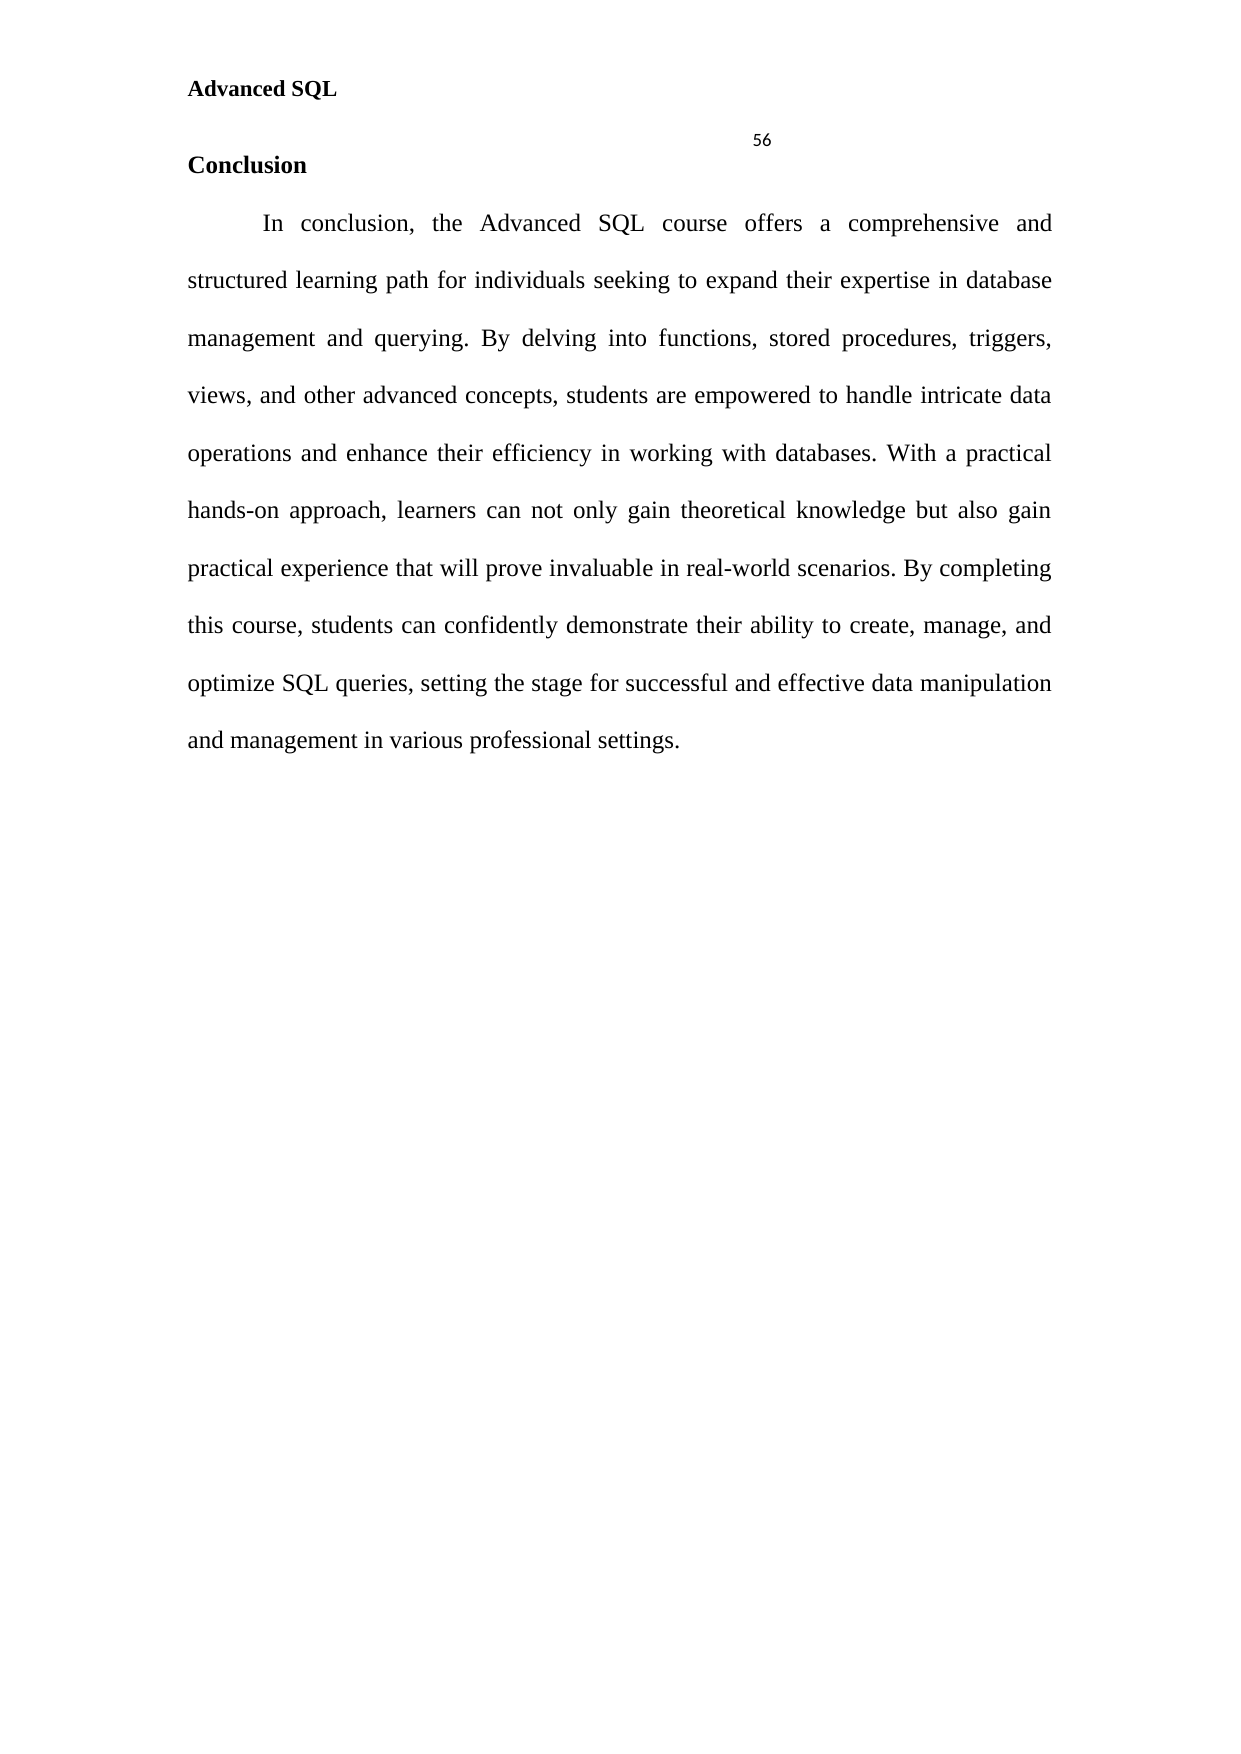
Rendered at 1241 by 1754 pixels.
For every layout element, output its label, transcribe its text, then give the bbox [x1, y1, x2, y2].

text In conclusion, the Advanced SQL course offers a comprehensive and structured learning path for individuals seeking to expand their expertise in database management and querying. By delving into functions, stored procedures, triggers, views, and other advanced concepts, students are empowered to handle intricate data operations and enhance their efficiency in working with databases. With a practical hands-on approach, learners can not only gain theoretical knowledge but also gain practical experience that will prove invaluable in real-world scenarios. By completing this course, students can confidently demonstrate their ability to create, manage, and optimize SQL queries, setting the stage for successful and effective data manipulation and management in various professional settings. [187, 208, 1053, 754]
text Conclusion [187, 151, 1053, 179]
